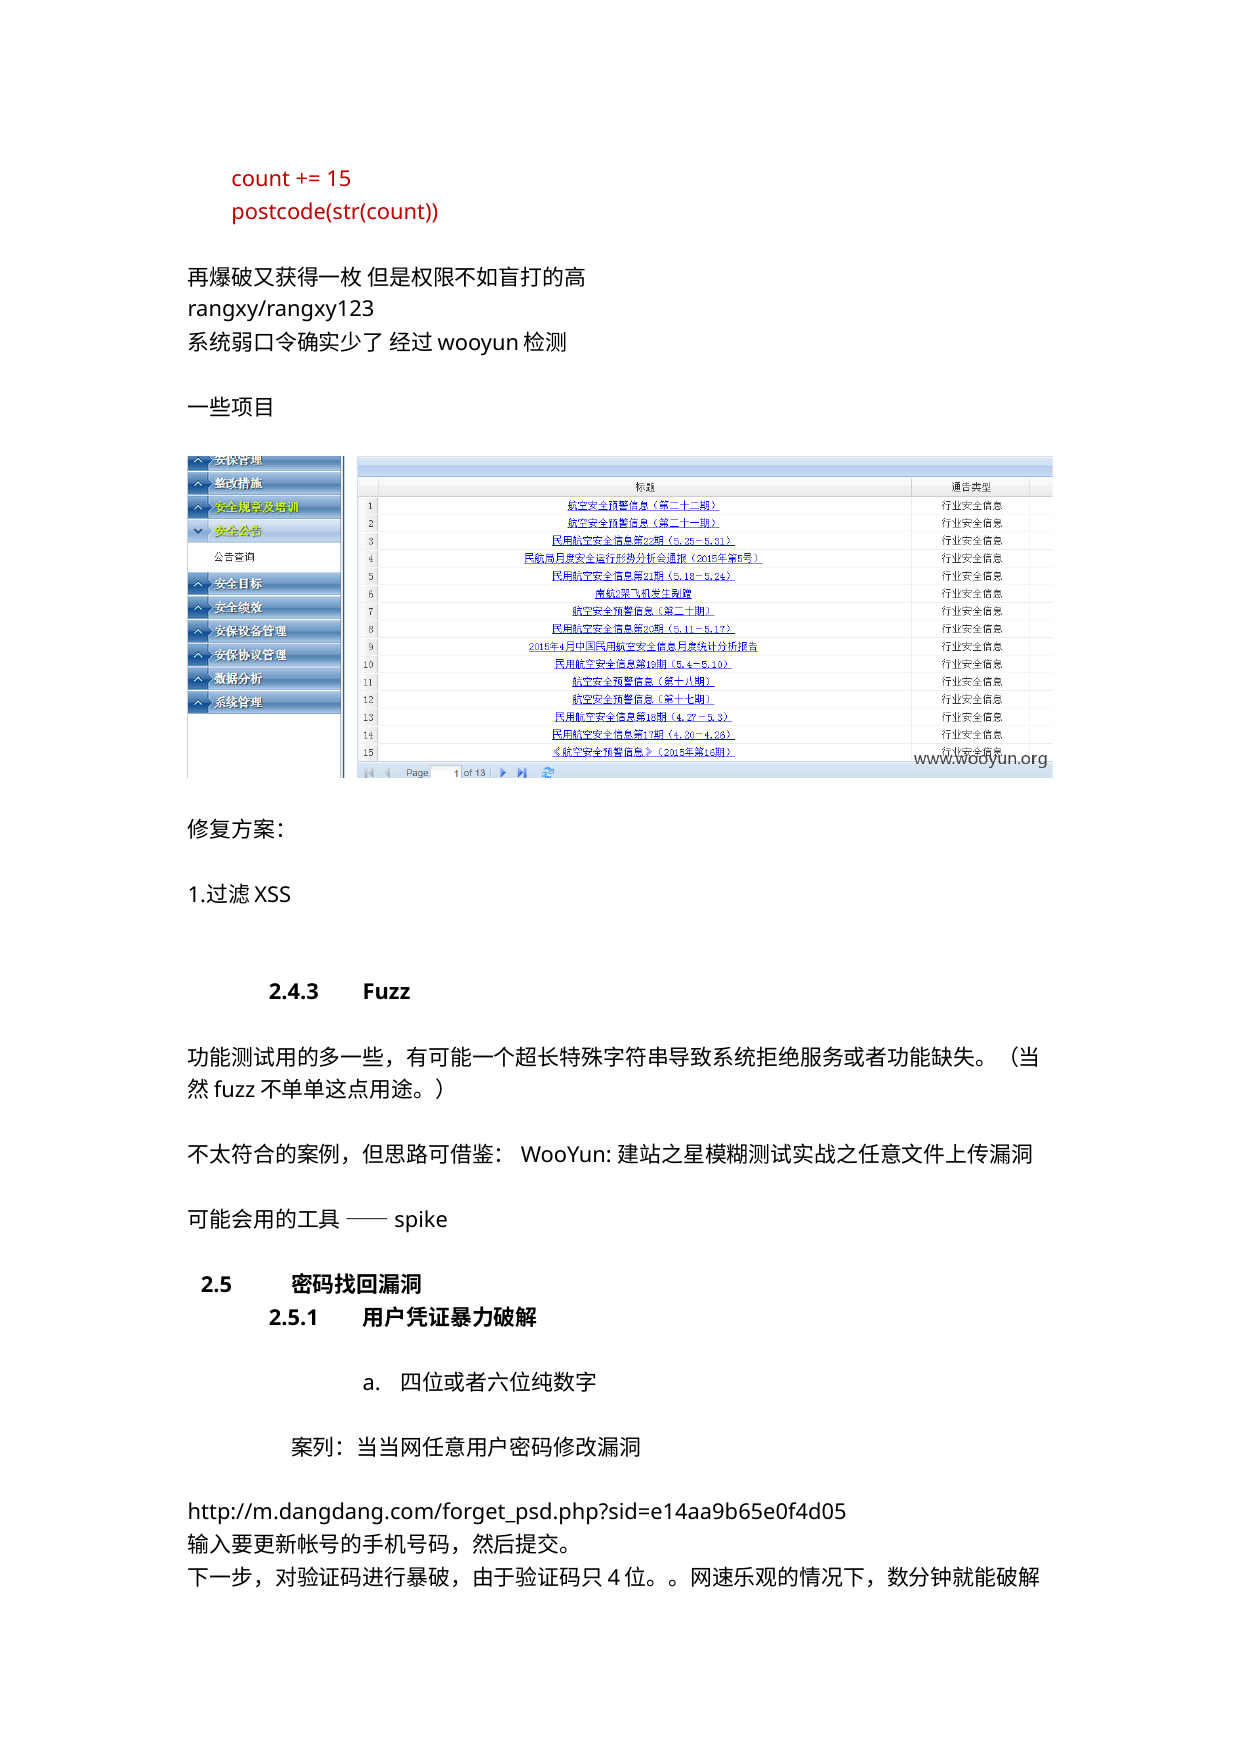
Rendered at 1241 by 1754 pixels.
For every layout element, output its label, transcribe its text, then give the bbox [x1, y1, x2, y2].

text postcode(str(count)) [187, 194, 1053, 227]
text 系统弱口令确实少了 经过wooyun检测 [187, 324, 1053, 357]
list Fuzz [319, 974, 1053, 1007]
text rangxy/rangxy123 [187, 292, 1053, 324]
text 可能会用的工具 —— spike [187, 1202, 1053, 1234]
text 不太符合的案例，但思路可借鉴： WooYun: 建站之星模糊测试实战之任意文件上传漏洞 [187, 1137, 1053, 1169]
list 密码找回漏洞 [232, 1267, 1053, 1299]
text 一些项目 [187, 389, 1053, 422]
list 四位或者六位纯数字 [362, 1364, 1053, 1397]
picture [187, 456, 1053, 778]
text 功能测试用的多一些，有可能一个超长特殊字符串导致系统拒绝服务或者功能缺失。（当然fuzz不单单这点用途。） [187, 1039, 1053, 1104]
text 1.过滤XSS [187, 877, 1053, 909]
text 再爆破又获得一枚 但是权限不如盲打的高 [187, 259, 1053, 292]
list 用户凭证暴力破解 [319, 1299, 1053, 1332]
text 输入要更新帐号的手机号码，然后提交。 [187, 1527, 1053, 1559]
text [187, 1559, 1053, 1592]
text count += 15 [187, 162, 1053, 194]
text http://m.dangdang.com/forget_psd.php?sid=e14aa9b65e0f4d05 [187, 1494, 1053, 1527]
text 修复方案： [187, 812, 1053, 844]
list 案列：当当网任意用户密码修改漏洞 [291, 1429, 1053, 1462]
